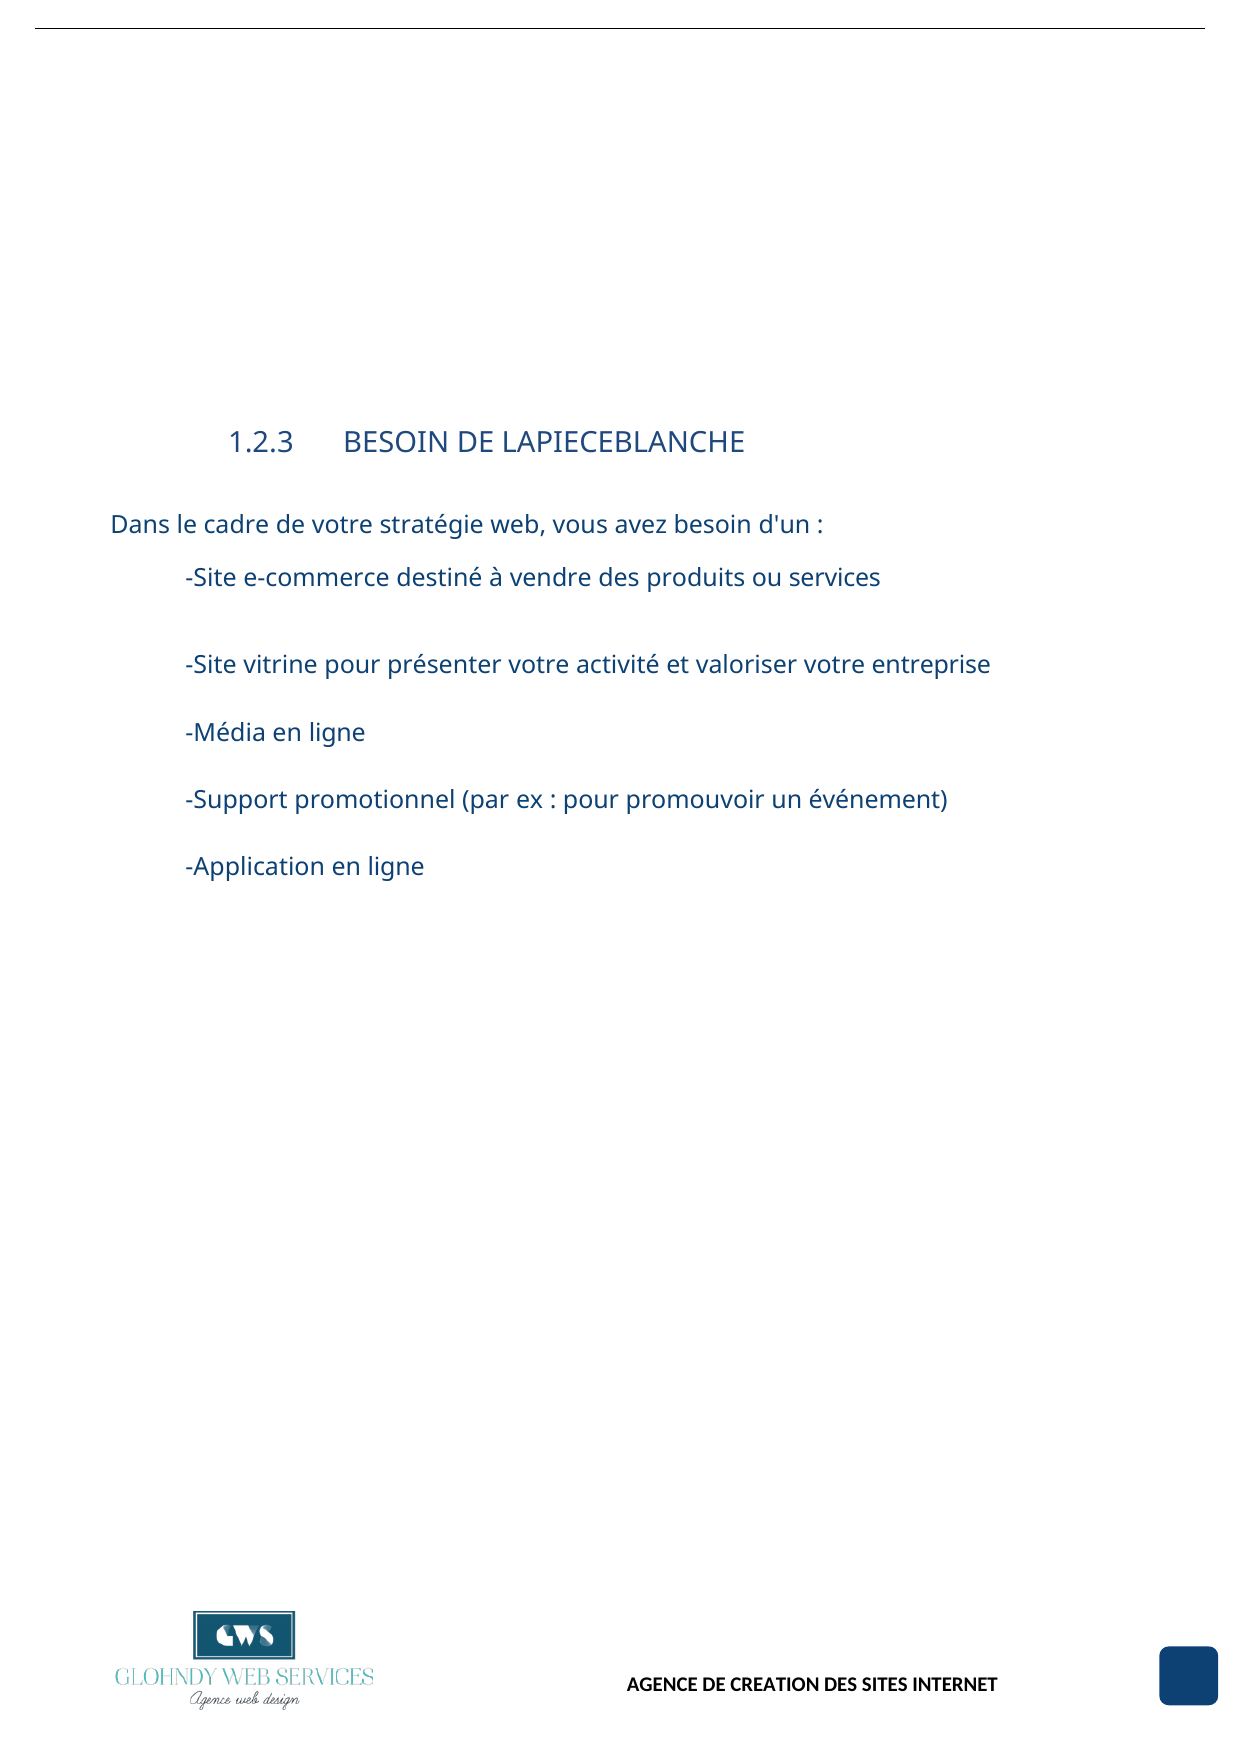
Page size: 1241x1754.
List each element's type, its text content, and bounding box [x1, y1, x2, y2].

text Dans le cadre de votre stratégie web, vous avez besoin d'un : [110, 507, 1205, 541]
list -Site e-commerce destiné à vendre des produits ou services [185, 560, 1205, 594]
list -Application en ligne [185, 849, 1205, 883]
picture [115, 1611, 373, 1710]
list -Média en ligne [185, 714, 1205, 748]
list -Support promotionnel (par ex : pour promouvoir un événement) [185, 782, 1205, 815]
subtitle BESOIN DE LAPIECEBLANCHE [228, 422, 1205, 461]
list -Site vitrine pour présenter votre activité et valoriser votre entreprise [185, 647, 1205, 681]
